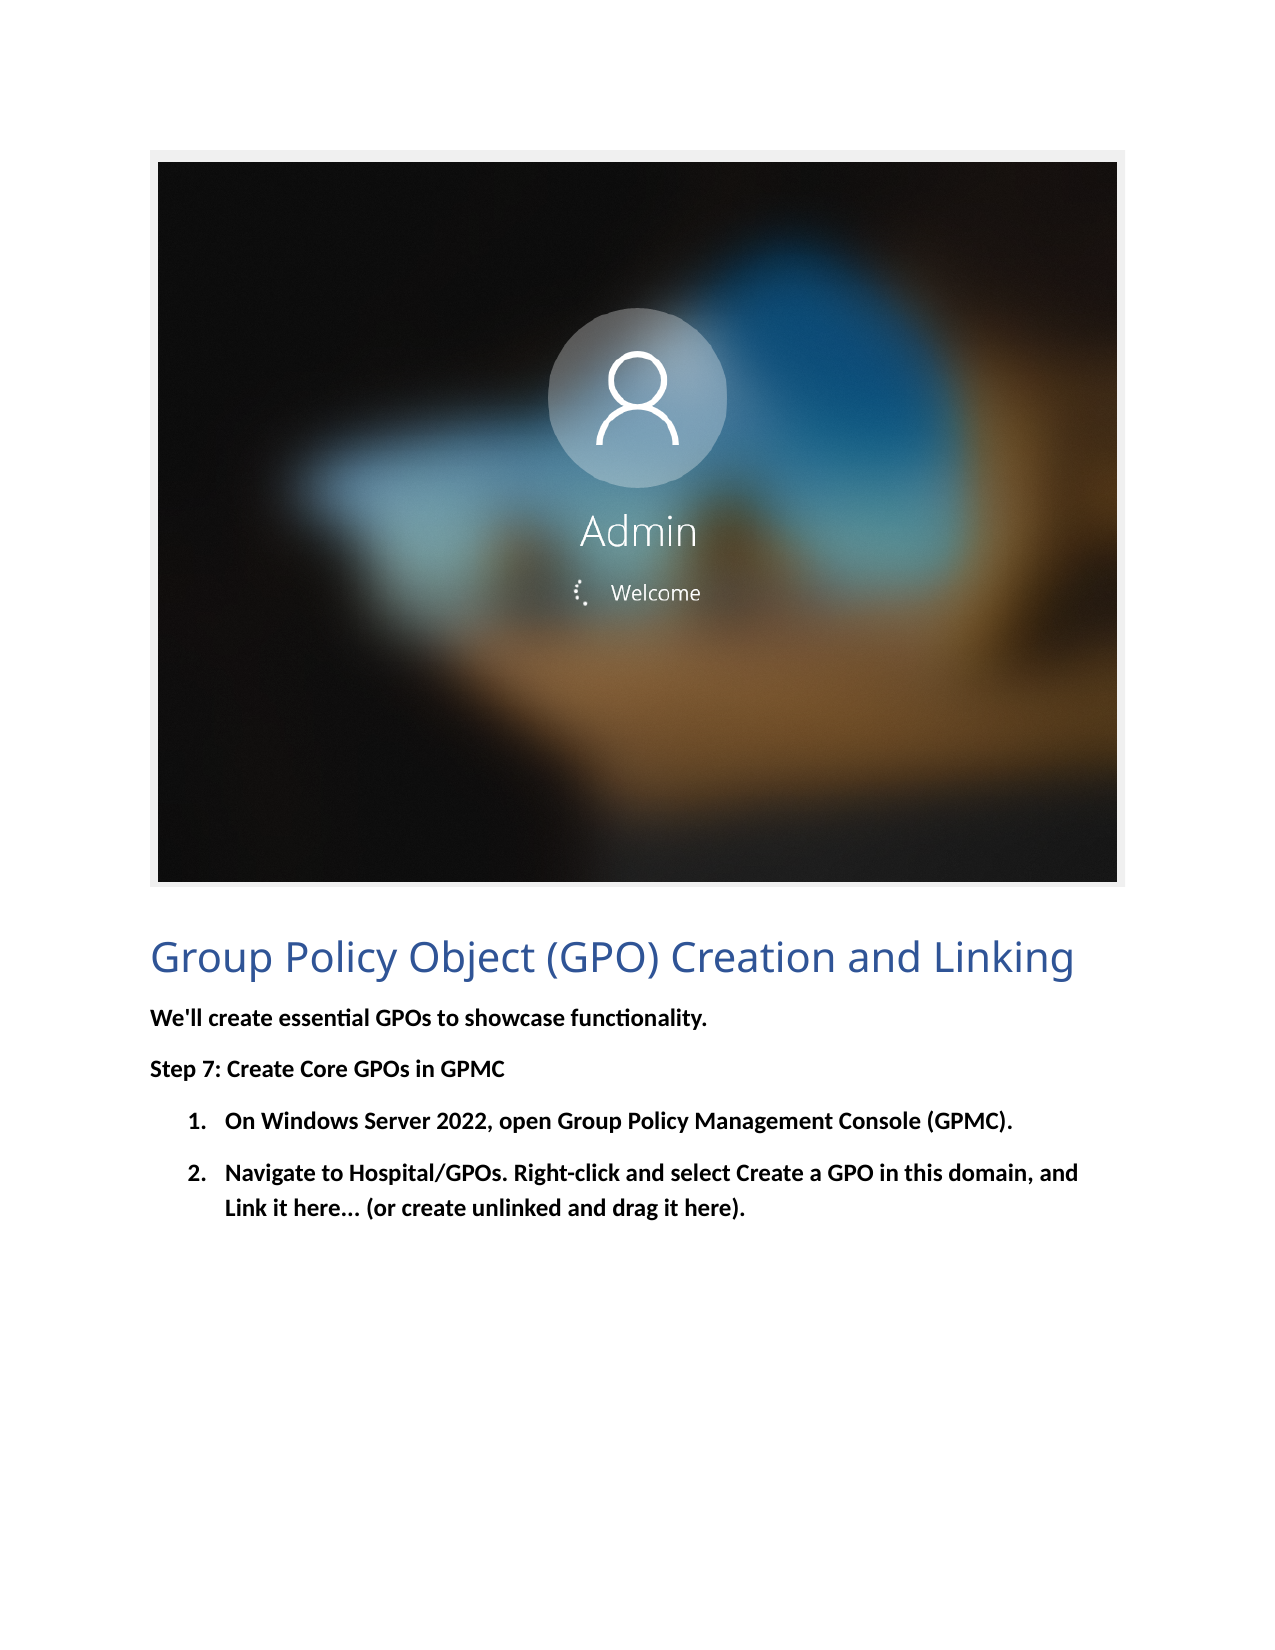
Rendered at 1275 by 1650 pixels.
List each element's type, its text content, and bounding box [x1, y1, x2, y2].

text We'll create essential GPOs to showcase functionality. [150, 1002, 1125, 1032]
text Step 7: Create Core GPOs in GPMC [150, 1053, 1125, 1084]
list Navigate to Hospital/GPOs. Right-click and select Create a GPO in this domain, and Link it here... (or create unlinked and drag it here). [187, 1157, 1125, 1222]
picture [150, 150, 1125, 887]
subtitle Group Policy Object (GPO) Creation and Linking [150, 928, 1125, 985]
list On Windows Server 2022, open Group Policy Management Console (GPMC). [187, 1105, 1125, 1136]
